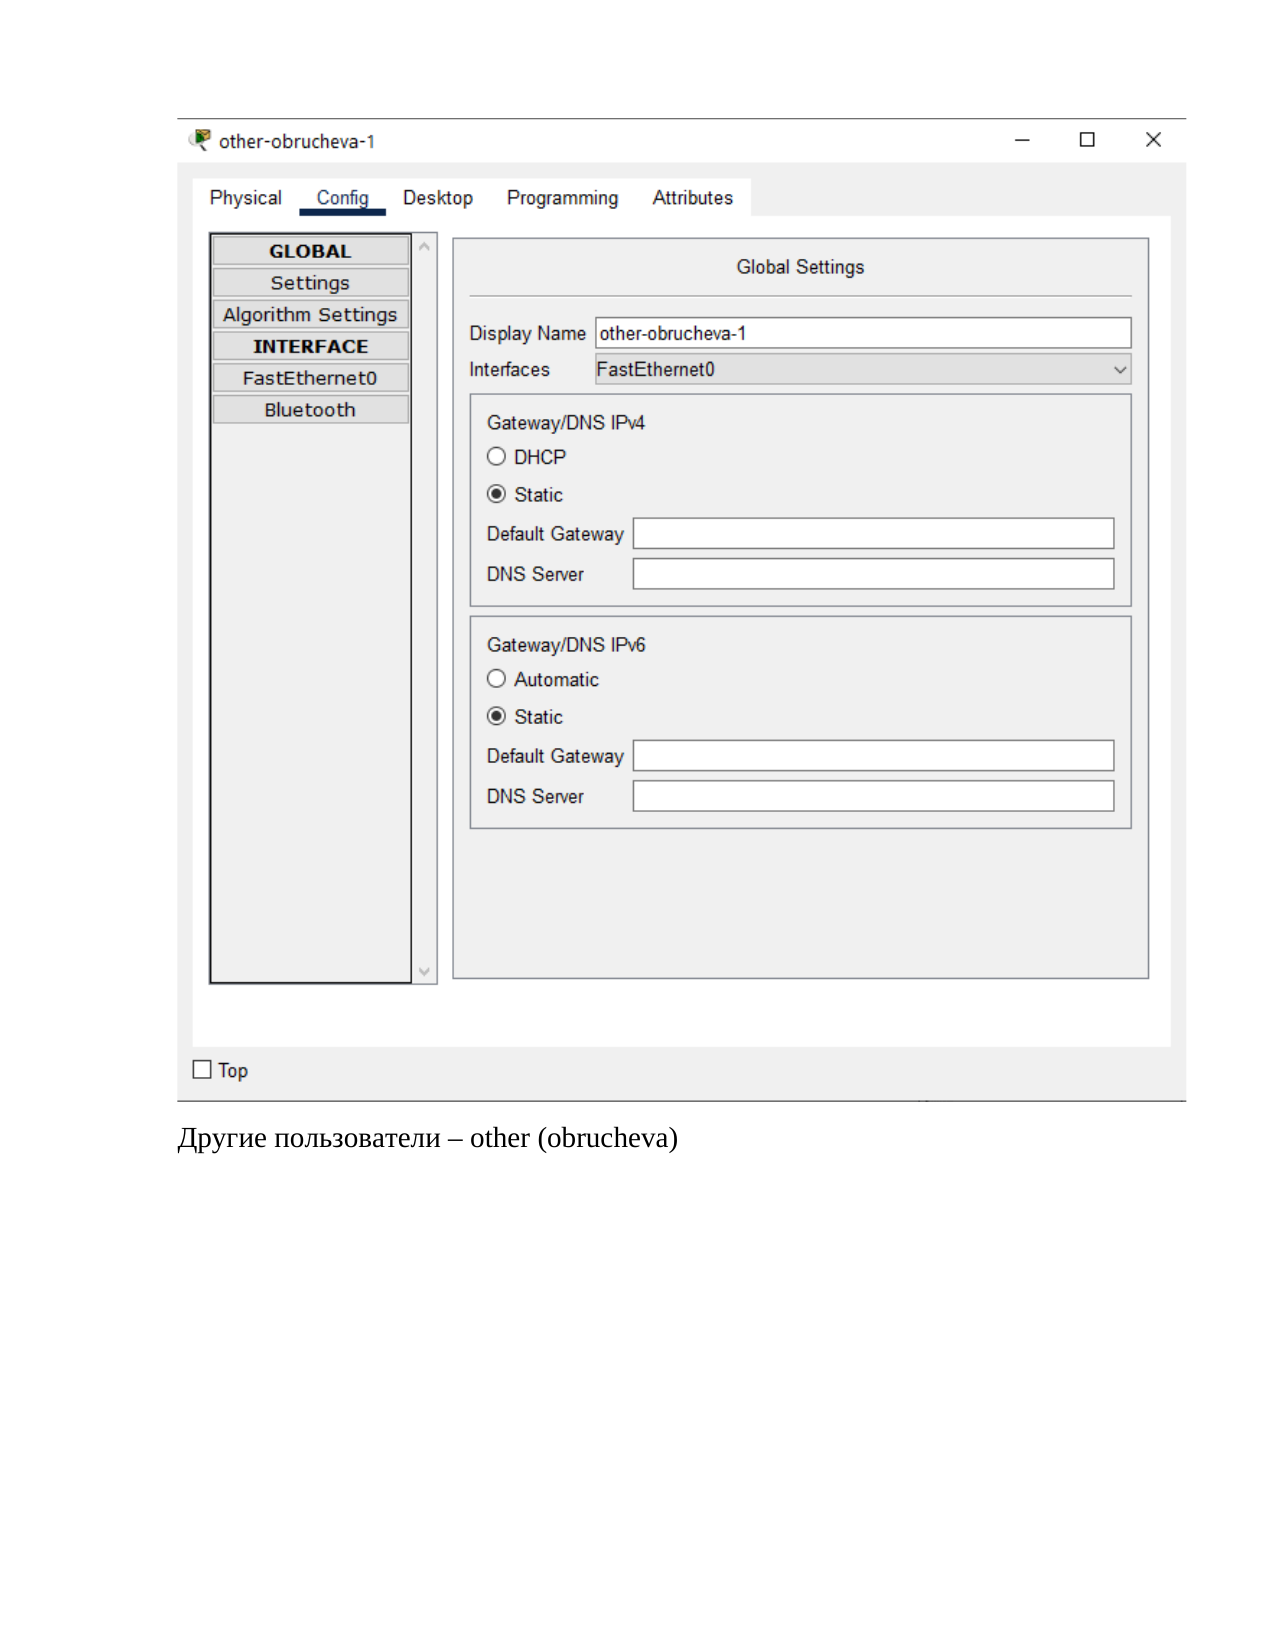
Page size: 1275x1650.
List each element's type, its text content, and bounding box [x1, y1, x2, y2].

picture [177, 118, 1187, 1102]
text Другие пользователи – other (obrucheva) [177, 1120, 1186, 1154]
